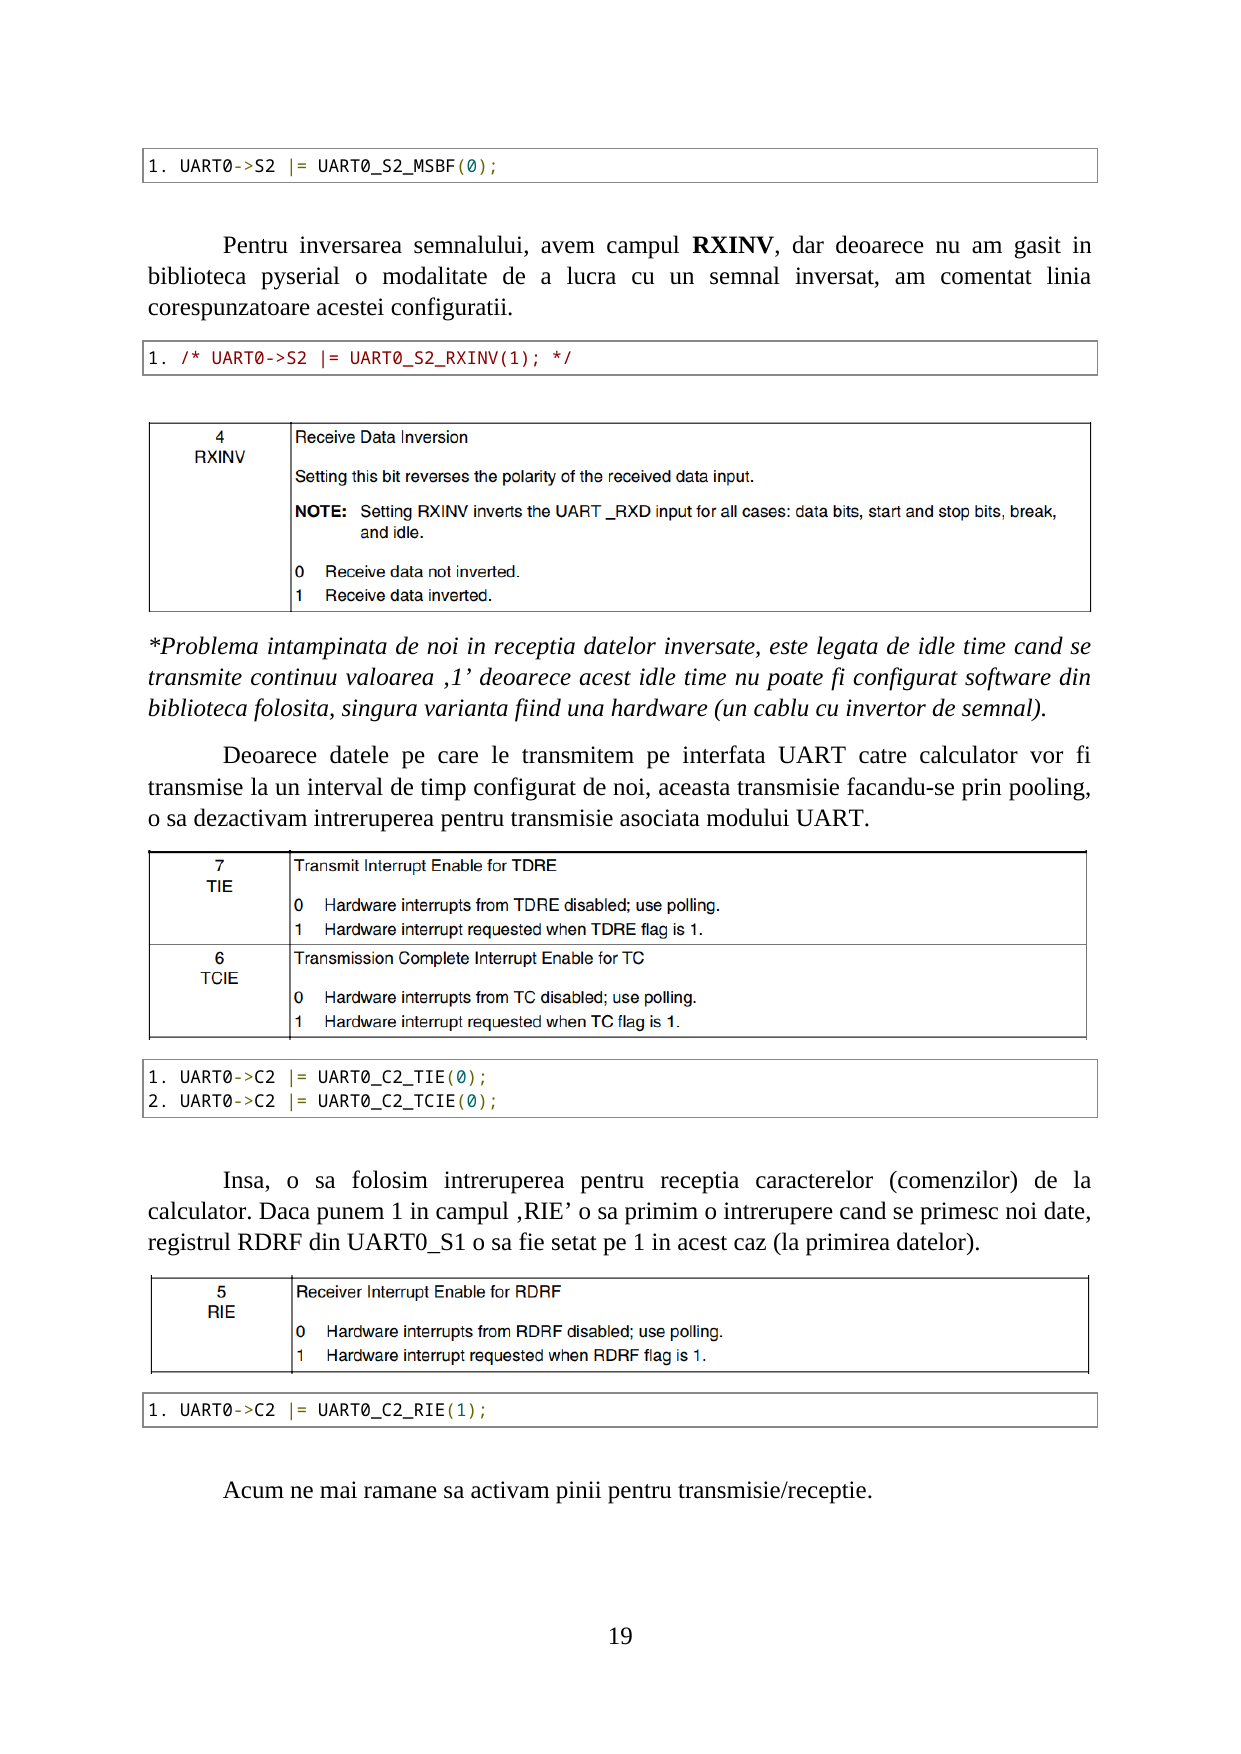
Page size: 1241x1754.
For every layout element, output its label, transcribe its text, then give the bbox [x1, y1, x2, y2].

text Pentru inversarea semnalului, avem campul RXINV, dar deoarece nu am gasit in biblioteca pyserial o modalitate de a lucra cu un semnal inversat, am comentat linia corespunzatoare acestei configuratii. [148, 230, 1092, 321]
text 1. UART0->C2 |= UART0_C2_TIE(0); [144, 1060, 1097, 1083]
text 1. UART0->C2 |= UART0_C2_RIE(1); [144, 1394, 1097, 1426]
text 1. UART0->S2 |= UART0_S2_MSBF(0); [144, 149, 1097, 182]
text Deoarece datele pe care le transmitem pe interfata UART catre calculator vor fi transmise la un interval de timp configurat de noi, aceasta transmisie facandu-se prin pooling, o sa dezactivam intreruperea pentru transmisie asociata modului UART. [148, 741, 1092, 831]
text 2. UART0->C2 |= UART0_C2_TCIE(0); [144, 1083, 1097, 1117]
text Insa, o sa folosim intreruperea pentru receptia caracterelor (comenzilor) de la calculator. Daca punem 1 in campul ‚RIE’ o sa primim o intrerupere cand se primesc noi date, registrul RDRF din UART0_S1 o sa fie setat pe 1 in acest caz (la primirea datelor). [148, 1165, 1092, 1256]
picture [147, 850, 1093, 1040]
picture [147, 1275, 1093, 1374]
text 1. /* UART0->S2 |= UART0_S2_RXINV(1); */ [144, 342, 1097, 374]
picture [147, 422, 1093, 612]
text Acum ne mai ramane sa activam pinii pentru transmisie/receptie. [223, 1475, 1092, 1503]
text *Problema intampinata de noi in receptia datelor inversate, este legata de idle time cand se transmite continuu valoarea ‚1’ deoarece acest idle time nu poate fi configurat software din biblioteca folosita, singura varianta fiind una hardware (un cablu cu invertor de semnal). [148, 631, 1092, 722]
